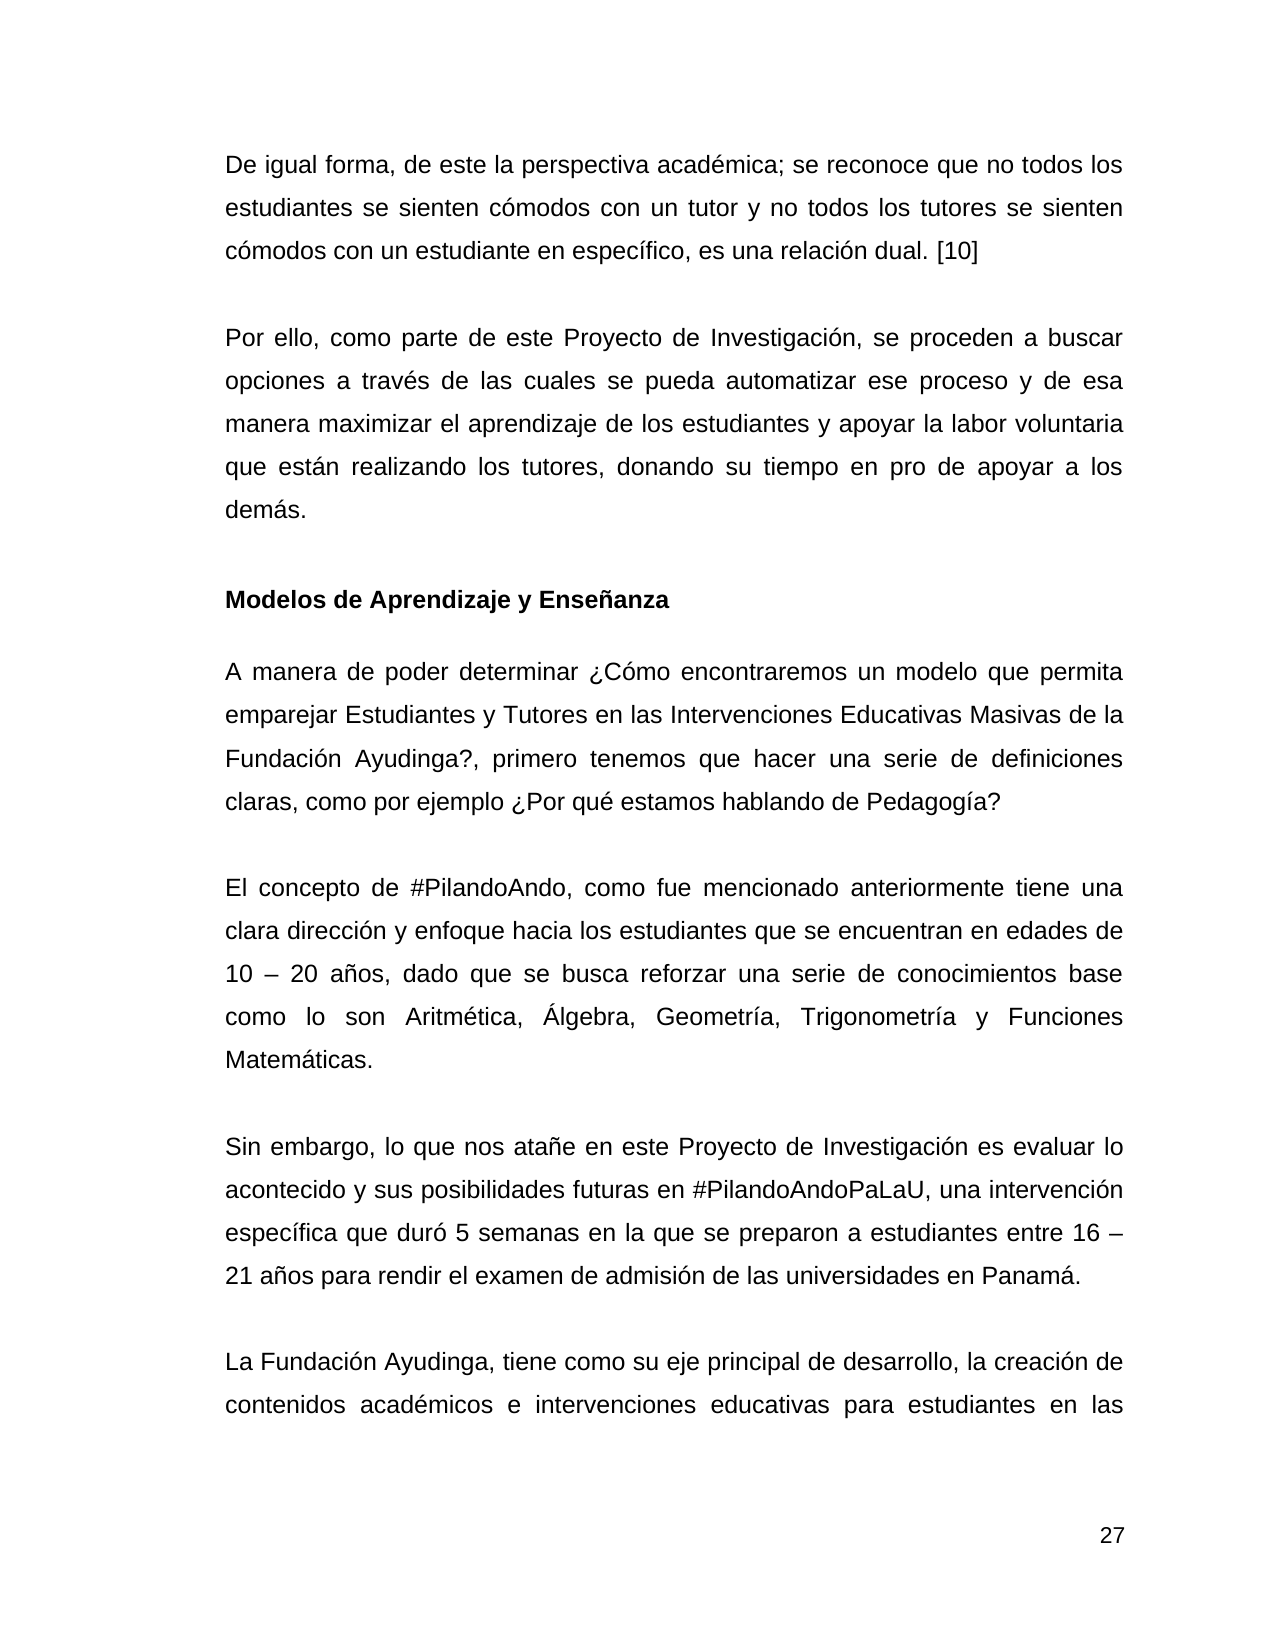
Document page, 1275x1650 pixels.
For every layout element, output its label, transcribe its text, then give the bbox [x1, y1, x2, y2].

text De igual forma, de este la perspectiva académica; se reconoce que no todos los estudiantes se sienten cómodos con un tutor y no todos los tutores se sienten cómodos con un estudiante en específico, es una relación dual. [225, 150, 1125, 265]
subtitle Modelos de Aprendizaje y Enseñanza [225, 585, 1125, 614]
text Sin embargo, lo que nos atañe en este Proyecto de Investigación es evaluar lo acontecido y sus posibilidades futuras en #PilandoAndoPaLaU, una intervención específica que duró 5 semanas en la que se preparon a estudiantes entre 16 – 21 años para rendir el examen de admisión de las universidades en Panamá. [225, 1132, 1125, 1290]
text A manera de poder determinar ¿Cómo encontraremos un modelo que permita emparejar Estudiantes y Tutores en las Intervenciones Educativas Masivas de la Fundación Ayudinga?, primero tenemos que hacer una serie de definiciones claras, como por ejemplo ¿Por qué estamos hablando de Pedagogía? [225, 657, 1125, 815]
text El concepto de #PilandoAndo, como fue mencionado anteriormente tiene una clara dirección y enfoque hacia los estudiantes que se encuentran en edades de 10 – 20 años, dado que se busca reforzar una serie de conocimientos base como lo son Aritmética, Álgebra, Geometría, Trigonometría y Funciones Matemáticas. [225, 873, 1125, 1074]
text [225, 1347, 1125, 1419]
text Por ello, como parte de este Proyecto de Investigación, se proceden a buscar opciones a través de las cuales se pueda automatizar ese proceso y de esa manera maximizar el aprendizaje de los estudiantes y apoyar la labor voluntaria que están realizando los tutores, donando su tiempo en pro de apoyar a los demás. [225, 322, 1125, 524]
